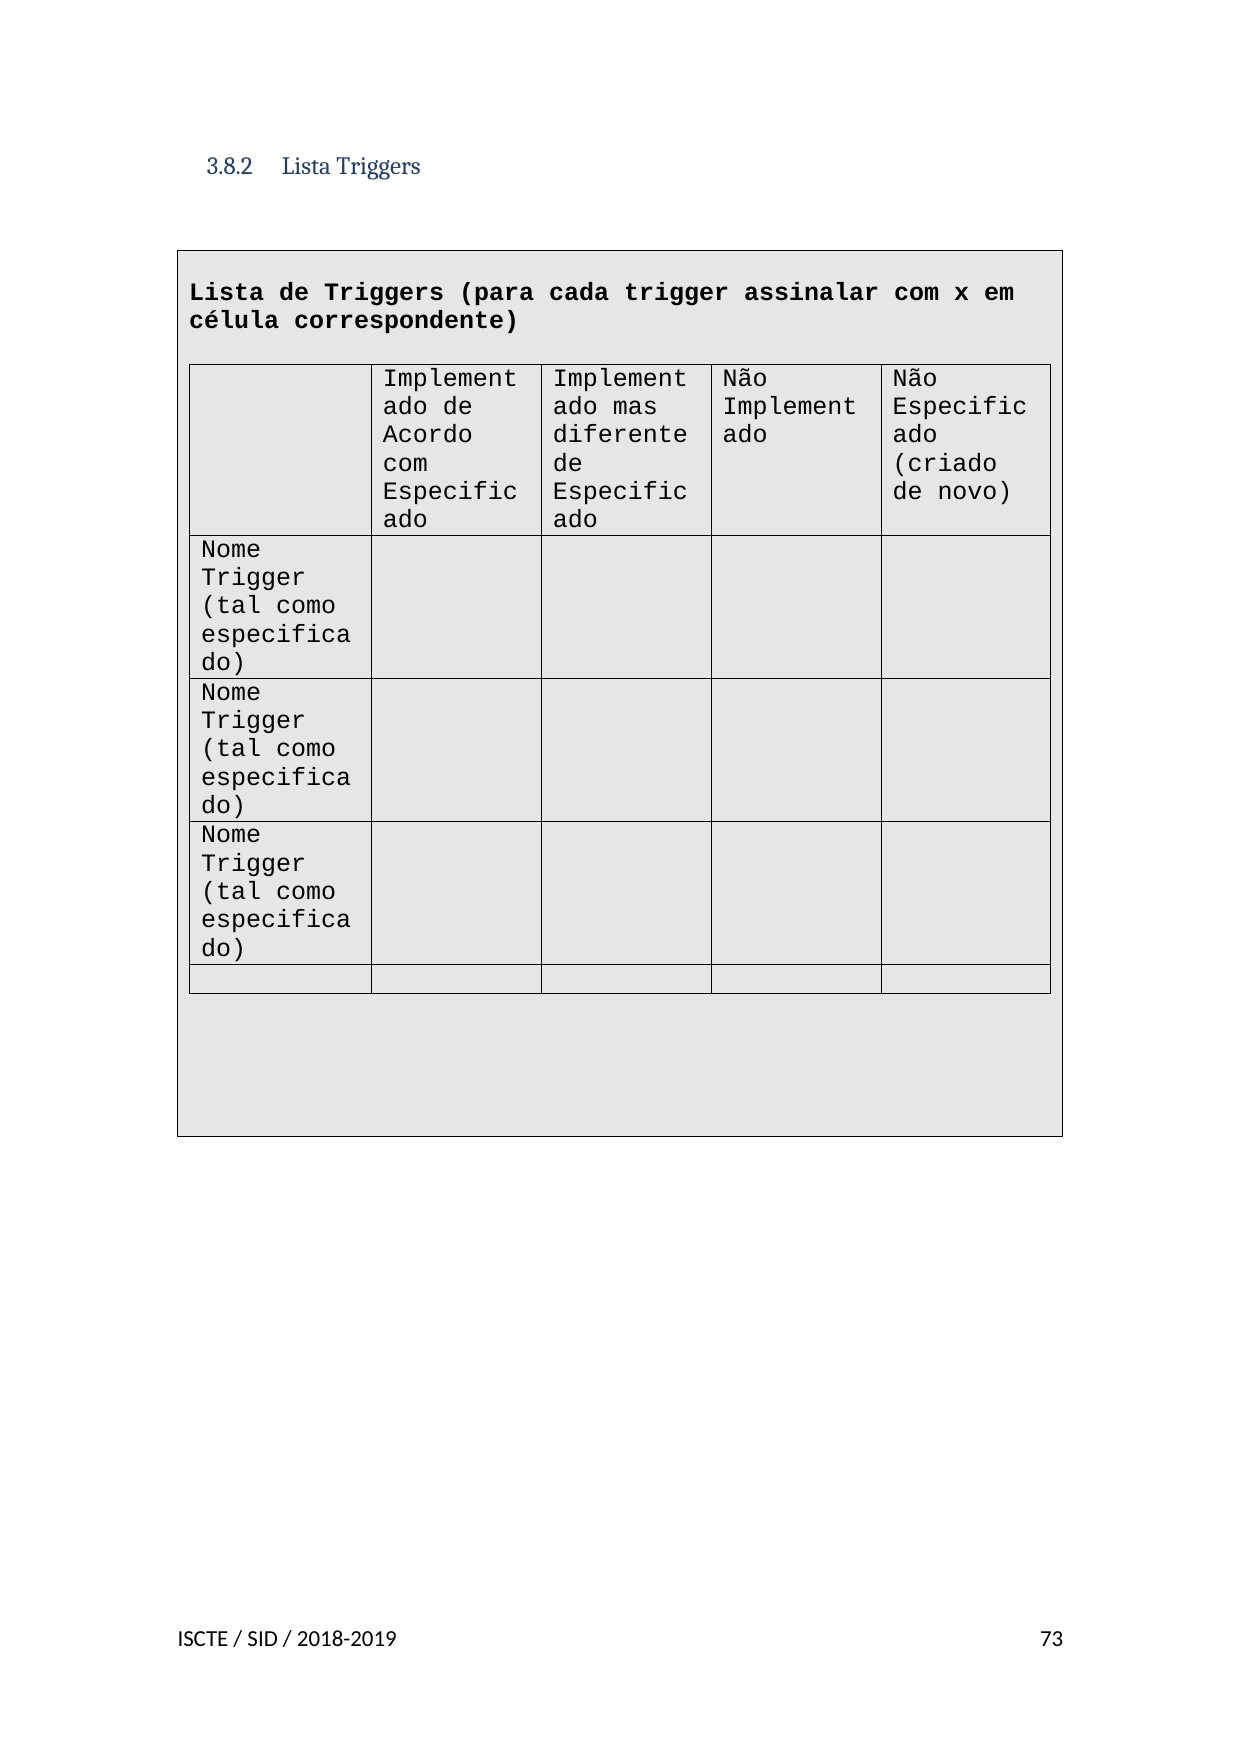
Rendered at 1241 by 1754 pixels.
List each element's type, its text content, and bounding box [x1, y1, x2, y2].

subtitle Lista Triggers [207, 152, 1063, 181]
table_header Lista de Triggers (para cada trigger assinalar com x em célula correspondente) [178, 251, 1062, 1136]
